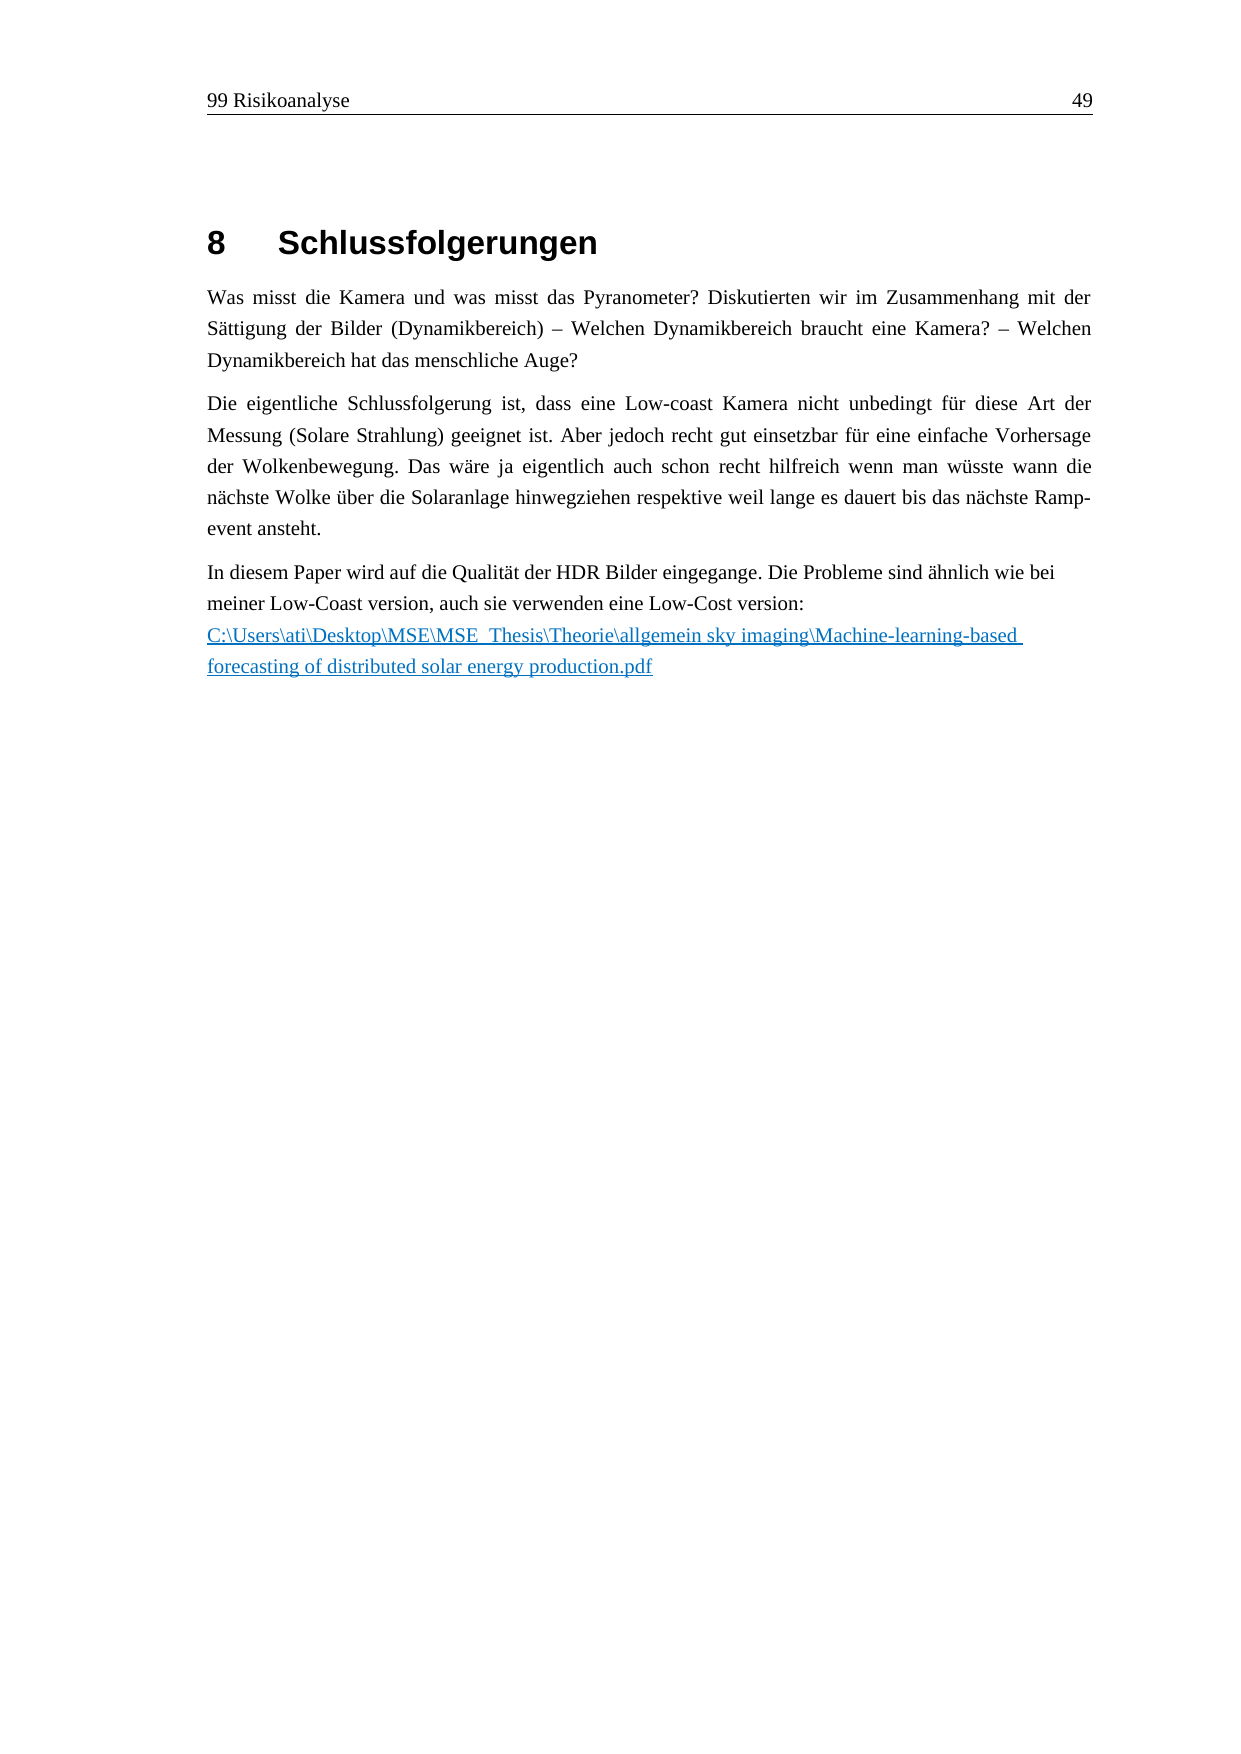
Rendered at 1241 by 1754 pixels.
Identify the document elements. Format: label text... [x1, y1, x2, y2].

text In diesem Paper wird auf die Qualität der HDR Bilder eingegange. Die Probleme sind ähnlich wie bei meiner Low-Coast version, auch sie verwenden eine Low-Cost version: C:\Users\ati\Desktop\MSE\MSE_Thesis\Theorie\allgemein sky imaging\Machine-learning-based forecasting of distributed solar energy production.pdf [207, 560, 1093, 678]
text Was misst die Kamera und was misst das Pyranometer? Diskutierten wir im Zusammenhang mit der Sättigung der Bilder (Dynamikbereich) – Welchen Dynamikbereich braucht eine Kamera? – Welchen Dynamikbereich hat das menschliche Auge? [207, 285, 1093, 372]
text Die eigentliche Schlussfolgerung ist, dass eine Low-coast Kamera nicht unbedingt für diese Art der Messung (Solare Strahlung) geeignet ist. Aber jedoch recht gut einsetzbar für eine einfache Vorhersage der Wolkenbewegung. Das wäre ja eigentlich auch schon recht hilfreich wenn man wüsste wann die nächste Wolke über die Solaranlage hinwegziehen respektive weil lange es dauert bis das nächste Ramp-event ansteht. [207, 391, 1093, 540]
subtitle Schlussfolgerungen [207, 223, 1093, 261]
